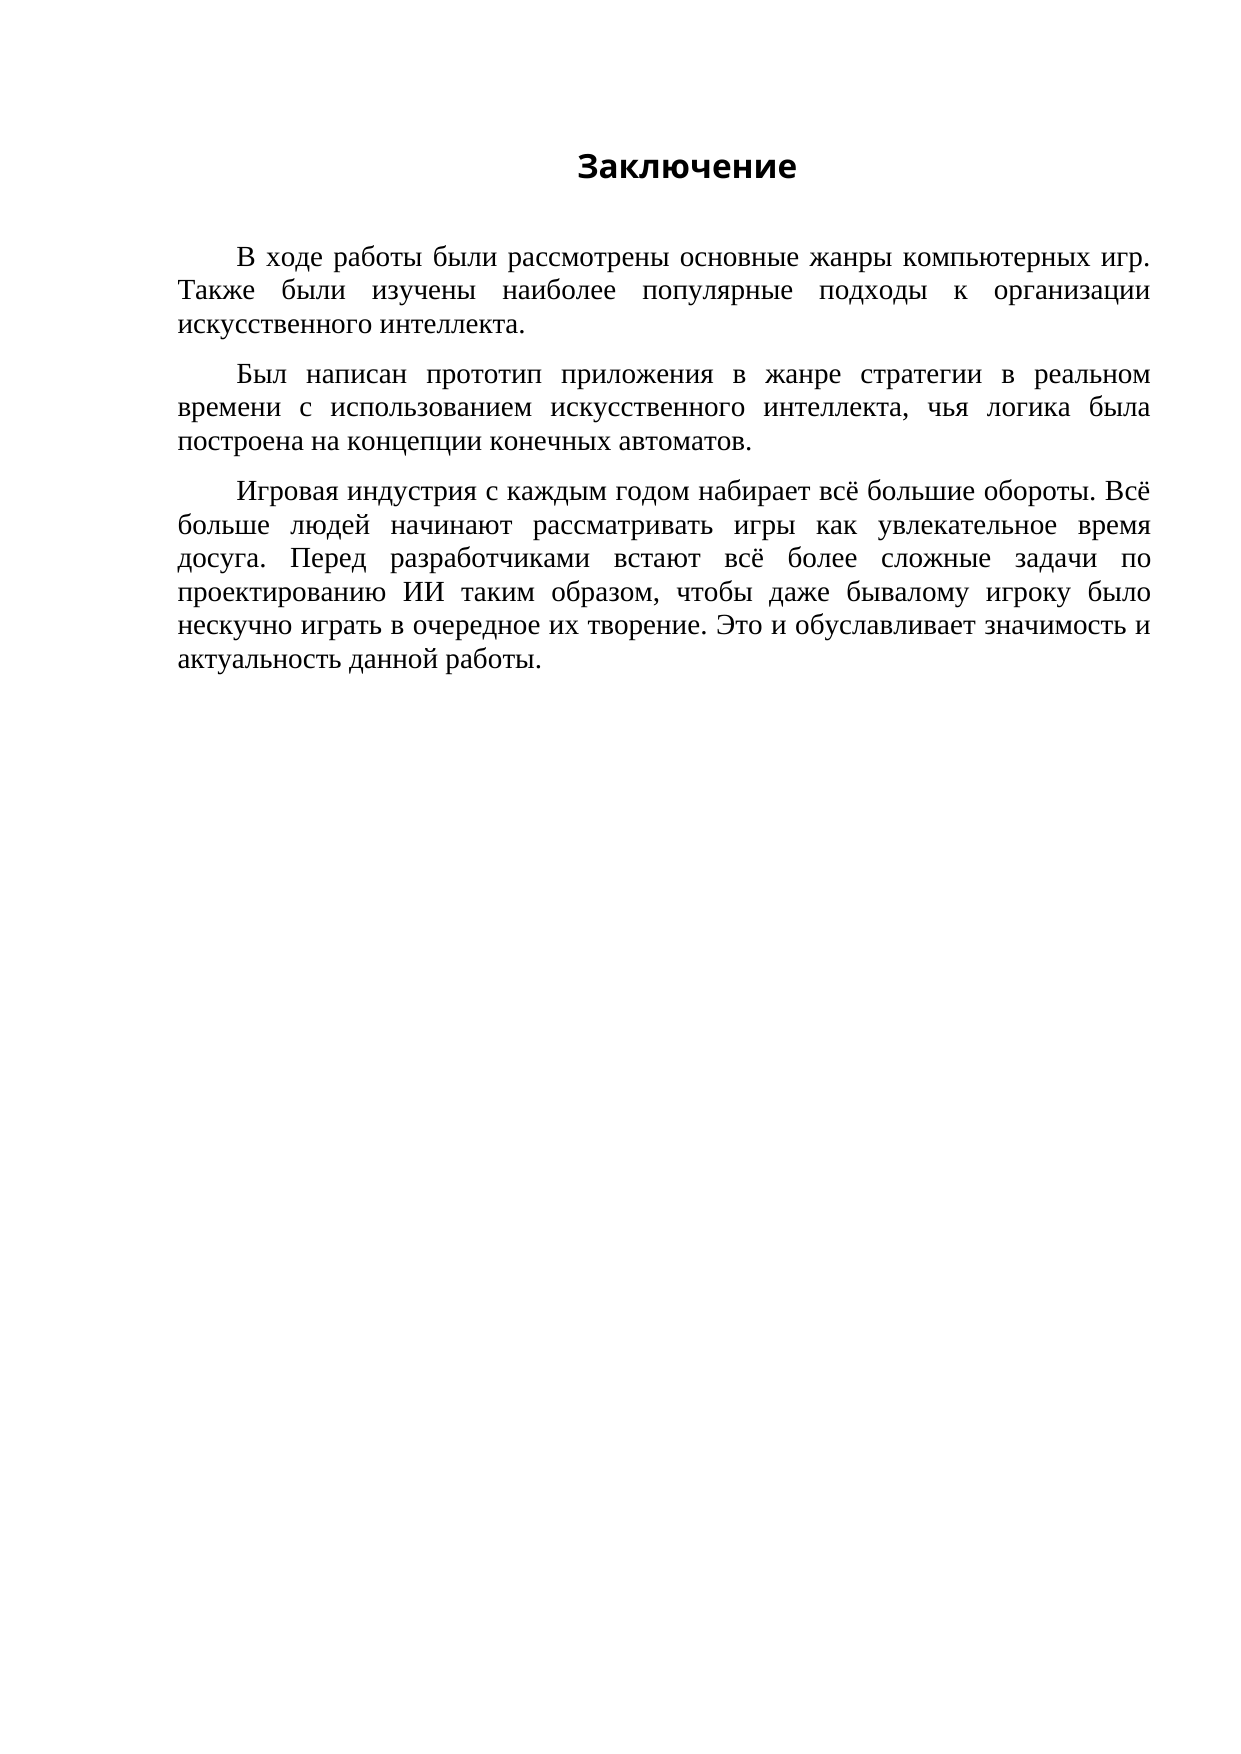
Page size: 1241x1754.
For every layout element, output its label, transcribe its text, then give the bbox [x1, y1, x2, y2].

text Игровая индустрия с каждым годом набирает всё большие обороты. Всё больше людей начинают рассматривать игры как увлекательное время досуга. Перед разработчиками встают всё более сложные задачи по проектированию ИИ таким образом, чтобы даже бывалому игроку было нескучно играть в очередное их творение. Это и обуславливает значимость и актуальность данной работы. [177, 473, 1152, 674]
subtitle Заключение [222, 143, 1152, 188]
text Был написан прототип приложения в жанре стратегии в реальном времени с использованием искусственного интеллекта, чья логика была построена на концепции конечных автоматов. [177, 356, 1152, 457]
text В ходе работы были рассмотрены основные жанры компьютерных игр. Также были изучены наиболее популярные подходы к организации искусственного интеллекта. [177, 239, 1152, 339]
